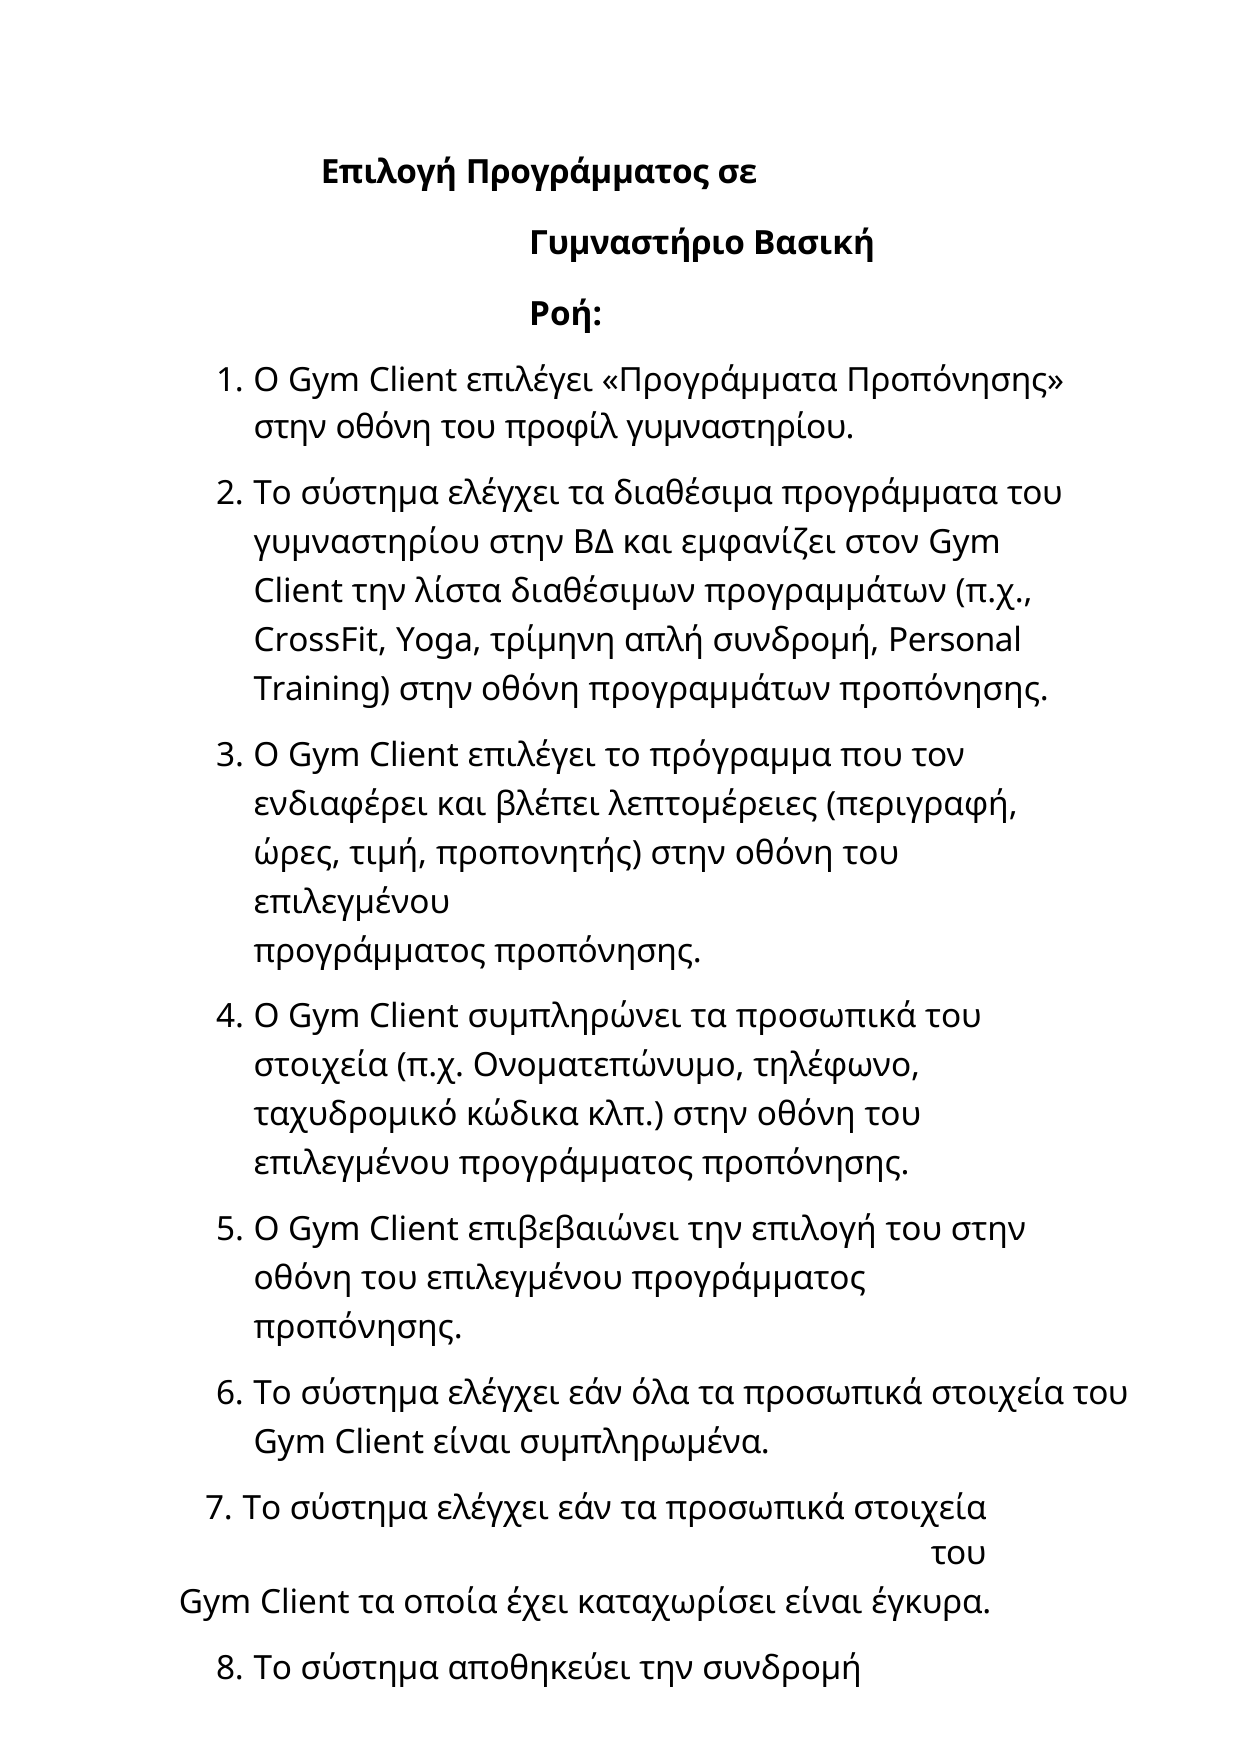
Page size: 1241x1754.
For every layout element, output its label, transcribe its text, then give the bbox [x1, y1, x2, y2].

text στην οθόνη του προφίλ γυμναστηρίου. [253, 403, 1166, 448]
list O Gym Client επιβεβαιώνει την επιλογή του στην οθόνη του επιλεγμένου προγράμματος προπόνησης. [216, 1205, 1043, 1348]
text Gym Client τα οποία έχει καταχωρίσει είναι έγκυρα. [177, 1578, 991, 1623]
text Επιλογή Προγράμματος σε Γυμναστήριο Βασική Ροή: [321, 148, 937, 335]
list Το σύστημα ελέγχει εάν όλα τα προσωπικά στοιχεία του [216, 1369, 1166, 1414]
list Ο Gym Client συμπληρώνει τα προσωπικά του στοιχεία (π.χ. Ονοματεπώνυμο, τηλέφωνο, ταχυδρομικό κώδικα κλπ.) στην οθόνη του επιλεγμένου προγράμματος προπόνησης. [216, 992, 1044, 1184]
list Το σύστημα ελέγχει τα διαθέσιμα προγράμματα του [216, 469, 1166, 514]
list Ο Gym Client επιλέγει το πρόγραμμα που τον [216, 730, 1166, 776]
text γυμναστηρίου στην ΒΔ και εμφανίζει στον Gym Client την λίστα διαθέσιμων προγραμμάτων (π.χ., CrossFit, Yoga, τρίμηνη απλή συνδρομή, Personal Training) στην οθόνη προγραμμάτων προπόνησης. [253, 518, 1050, 710]
text ενδιαφέρει και βλέπει λεπτομέρειες (περιγραφή, ώρες, τιμή, προπονητής) στην οθόνη του επιλεγμένου [253, 779, 1050, 923]
list Tο σύστημα ελέγχει εάν τα προσωπικά στοιχεία του [177, 1483, 986, 1574]
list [216, 1644, 928, 1689]
text Gym Client είναι συμπληρωμένα. [253, 1418, 1166, 1463]
list O Gym Client επιλέγει «Προγράμματα Προπόνησης» [216, 361, 1166, 399]
text προγράμματος προπόνησης. [253, 926, 1166, 972]
